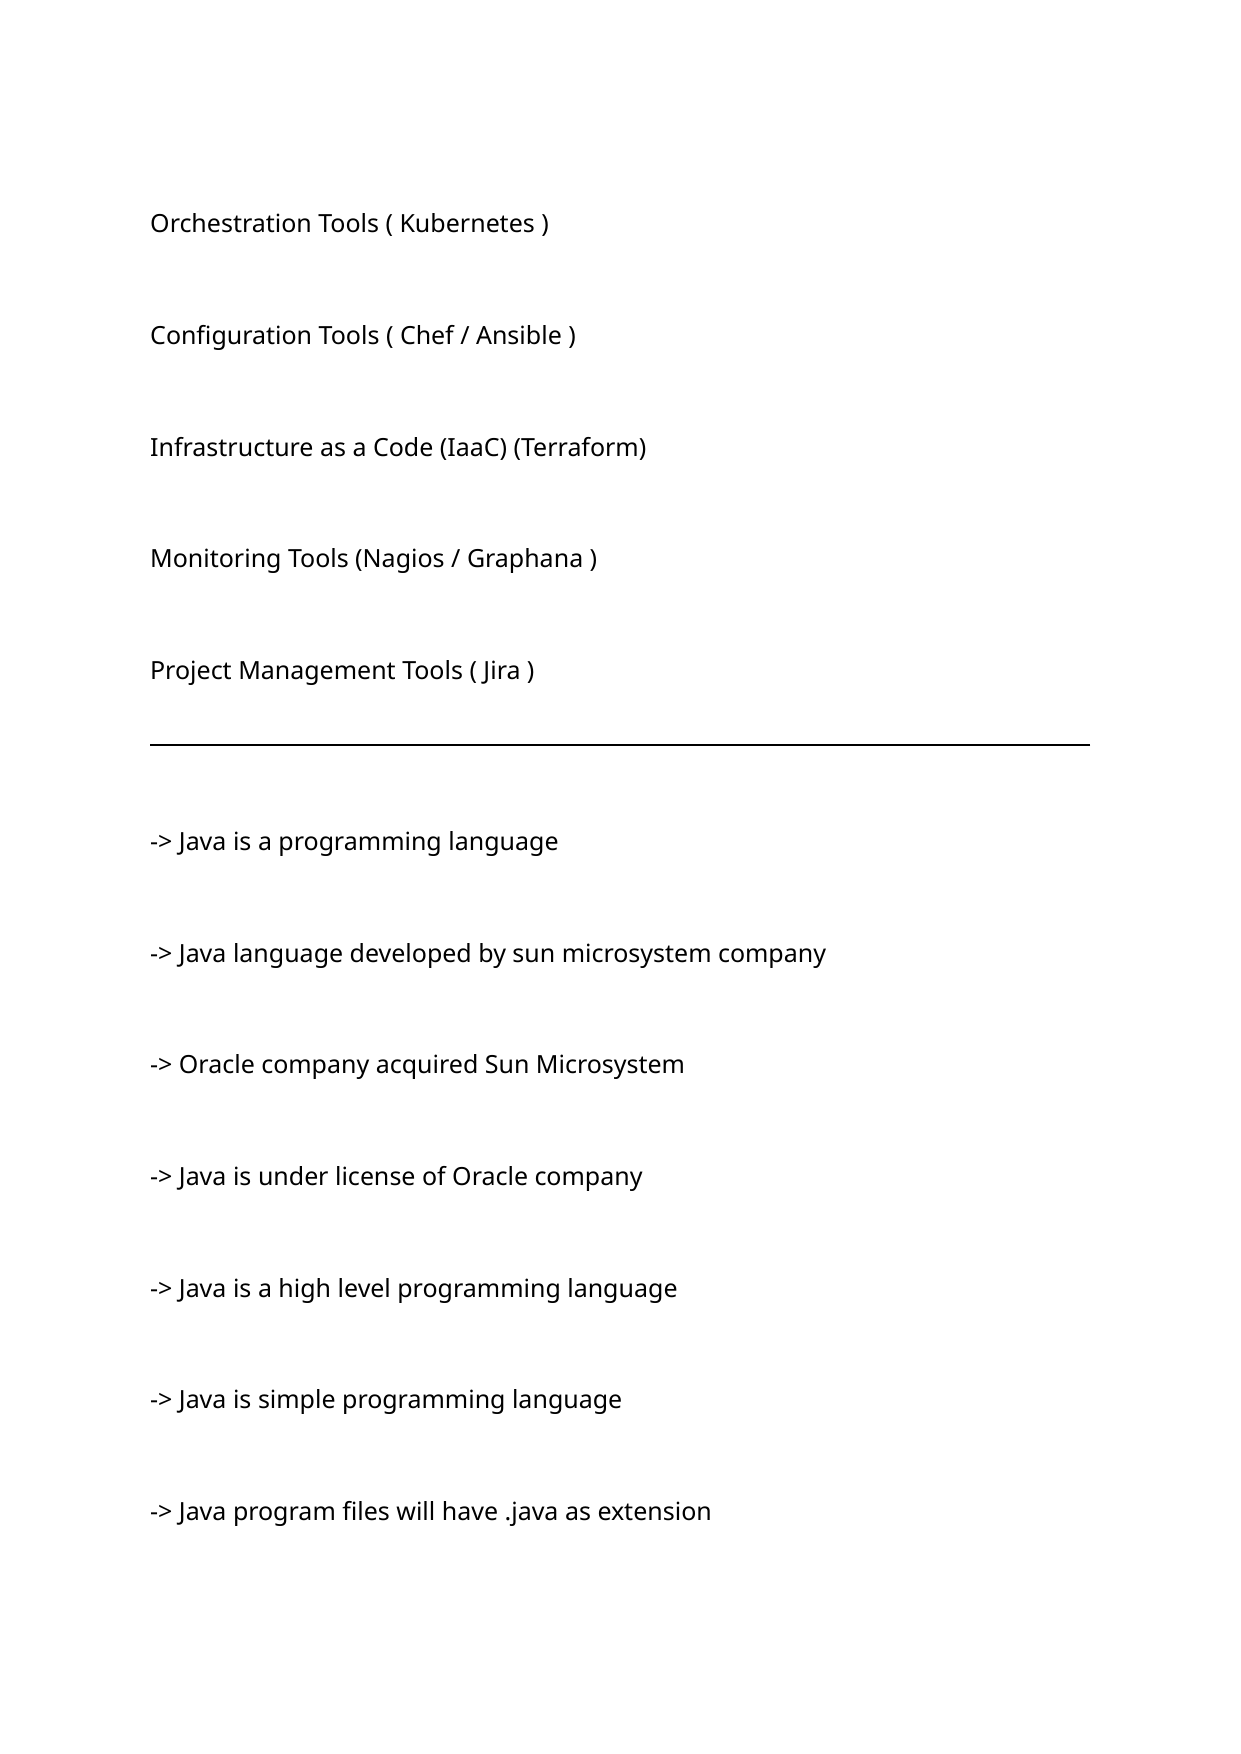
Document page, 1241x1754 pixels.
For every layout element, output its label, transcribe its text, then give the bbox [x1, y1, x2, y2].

text -> Java language developed by sun microsystem company [150, 935, 1090, 969]
text -> Java is a programming language [150, 824, 1090, 858]
text Infrastructure as a Code (IaaC) (Terraform) [150, 429, 1090, 463]
text Monitoring Tools (Nagios / Graphana ) [150, 541, 1090, 575]
text -> Java is simple programming language [150, 1382, 1090, 1416]
text Orchestration Tools ( Kubernetes ) [150, 206, 1090, 240]
text Configuration Tools ( Chef / Ansible ) [150, 317, 1090, 352]
text -> Java is a high level programming language [150, 1270, 1090, 1304]
text -> Java program files will have .java as extension [150, 1494, 1090, 1528]
text -> Java is under license of Oracle company [150, 1159, 1090, 1193]
text -> Oracle company acquired Sun Microsystem [150, 1047, 1090, 1081]
text Project Management Tools ( Jira ) [150, 652, 1090, 687]
